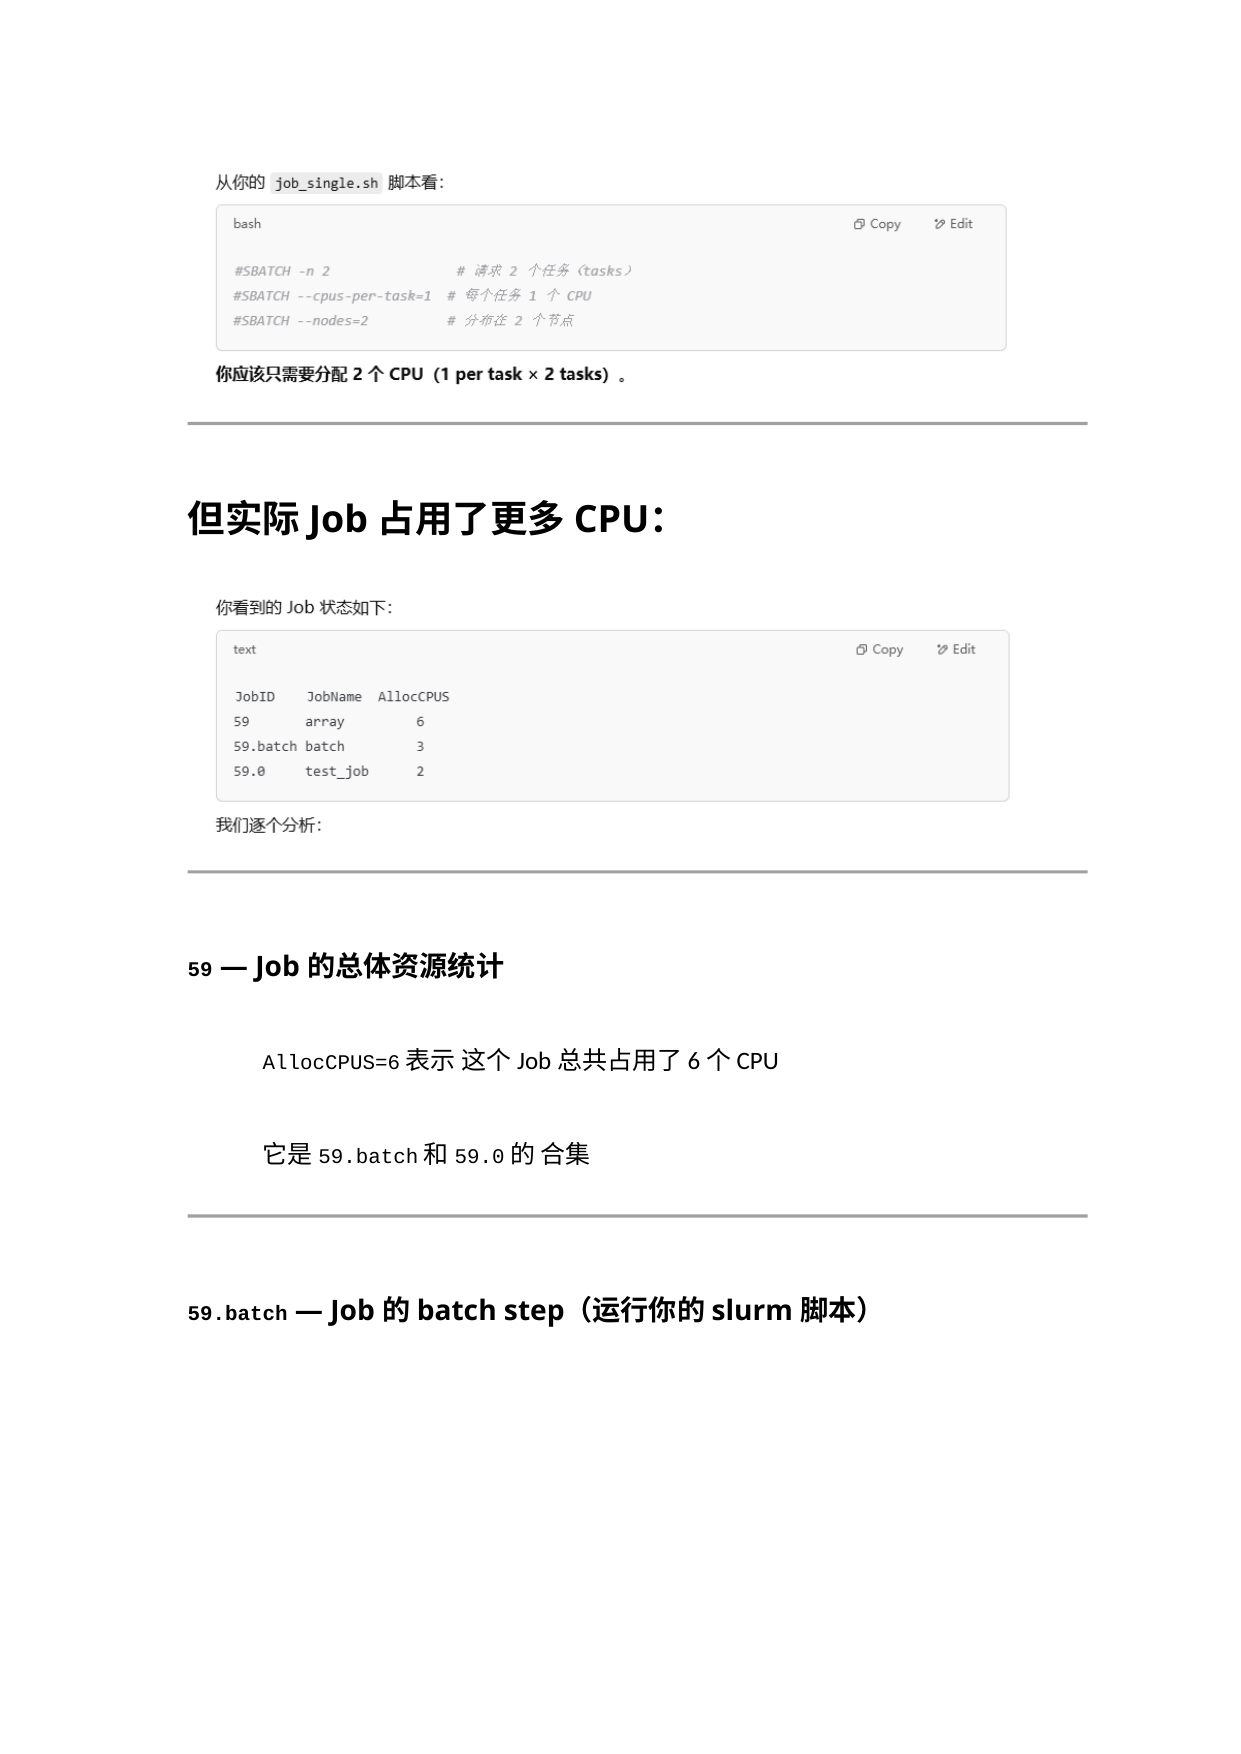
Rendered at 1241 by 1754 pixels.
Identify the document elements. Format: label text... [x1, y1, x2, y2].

picture [187, 577, 1053, 867]
subtitle 但实际 Job 占用了更多 CPU： [187, 484, 1053, 549]
text AllocCPUS=6 表示 这个 Job 总共占用了 6 个 CPU [262, 1026, 1053, 1091]
picture [187, 162, 1052, 410]
subtitle 59 — Job 的总体资源统计 [187, 932, 1053, 997]
subtitle 59.batch — Job 的 batch step（运行你的 slurm 脚本） [187, 1276, 1053, 1341]
text 它是 59.batch 和 59.0 的 合集 [262, 1120, 1053, 1185]
